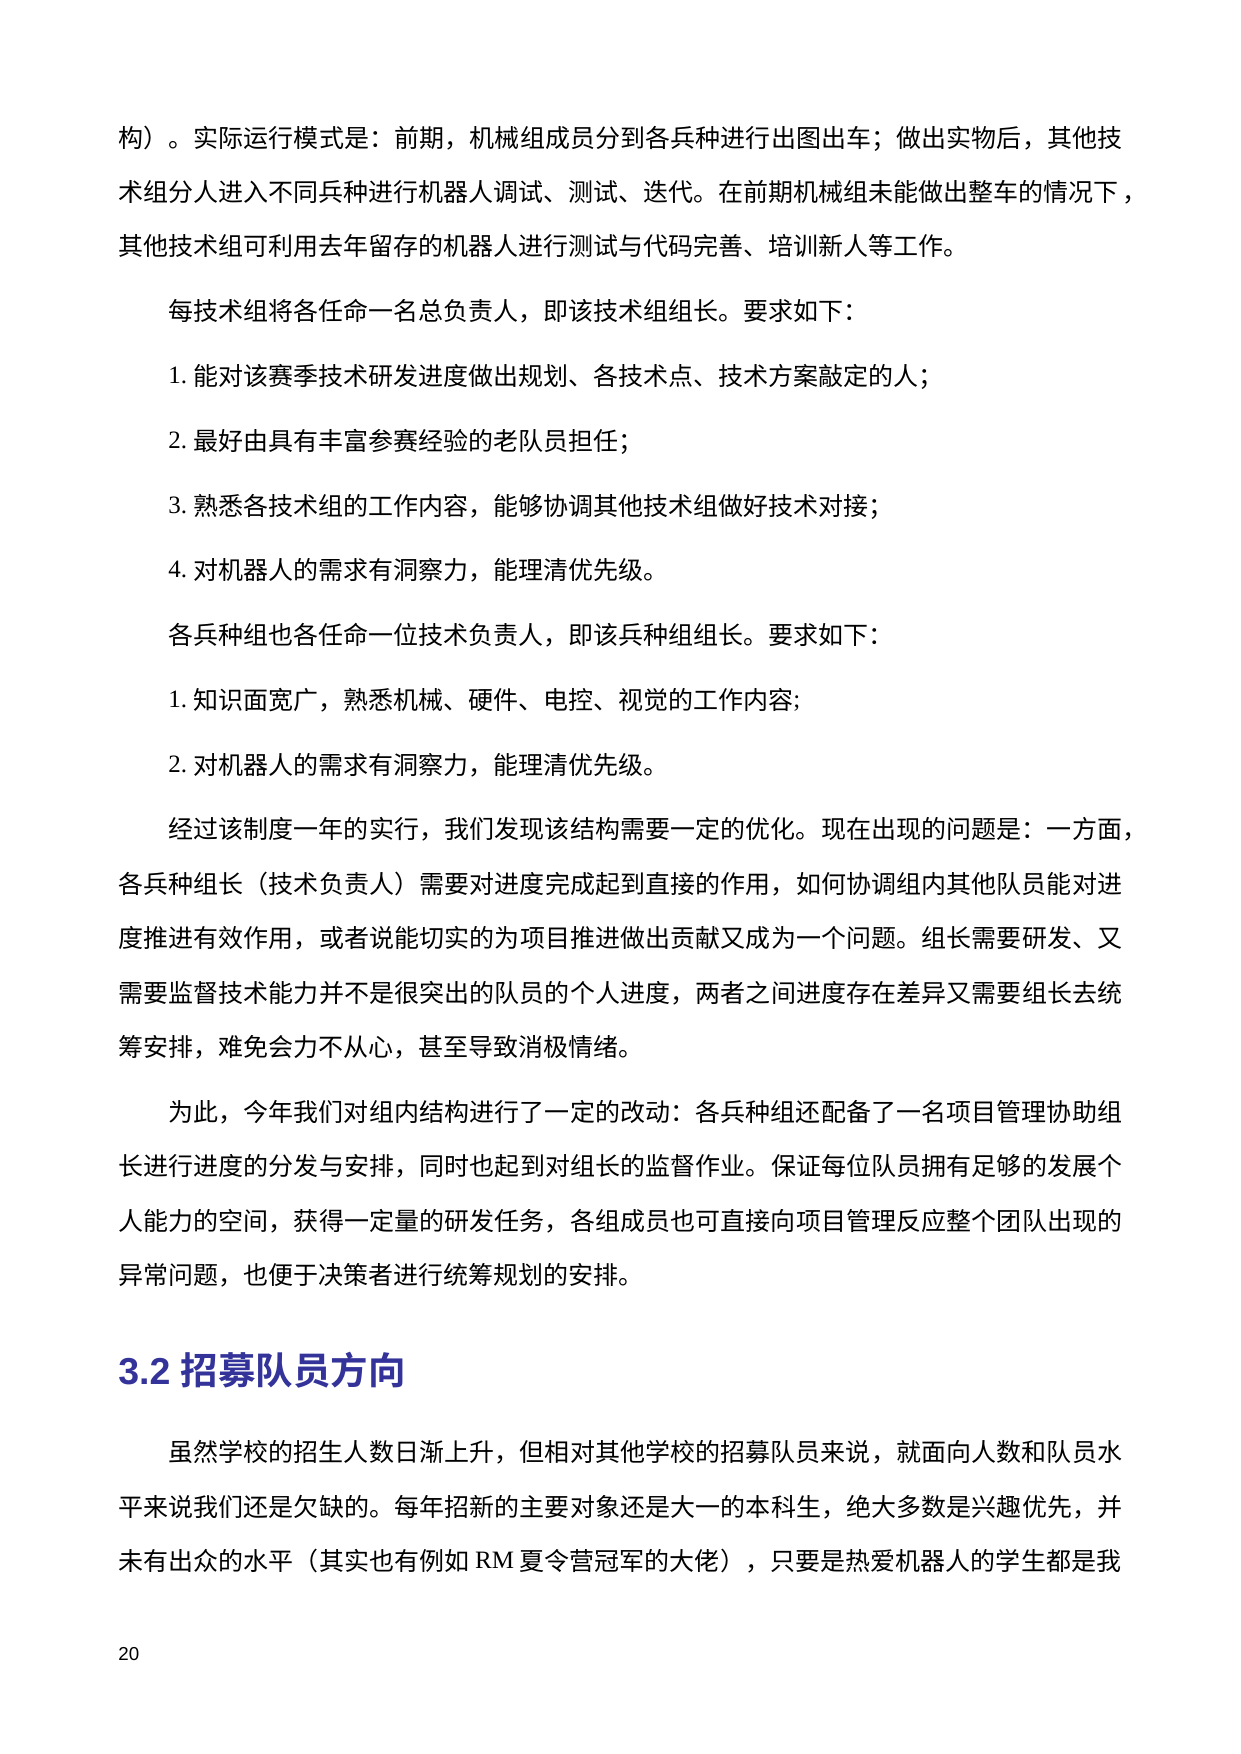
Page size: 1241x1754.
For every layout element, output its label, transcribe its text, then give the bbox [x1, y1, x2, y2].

text 1. 能对该赛季技术研发进度做出规划、各技术点、技术方案敲定的人； [118, 356, 1122, 393]
text 各兵种组也各任命一位技术负责人，即该兵种组组长。要求如下： [118, 616, 1122, 652]
text 2. 对机器人的需求有洞察力，能理清优先级。 [118, 745, 1122, 781]
text 每技术组将各任命一名总负责人，即该技术组组长。要求如下： [118, 292, 1122, 328]
subtitle 招募队员方向 [118, 1341, 1122, 1395]
text 经过该制度一年的实行，我们发现该结构需要一定的优化。现在出现的问题是：一方面，各兵种组长（技术负责人）需要对进度完成起到直接的作用，如何协调组内其他队员能对进度推进有效作用，或者说能切实的为项目推进做出贡献又成为一个问题。组长需要研发、又需要监督技术能力并不是很突出的队员的个人进度，两者之间进度存在差异又需要组长去统筹安排，难免会力不从心，甚至导致消极情绪。 [118, 810, 1122, 1064]
text 3. 熟悉各技术组的工作内容，能够协调其他技术组做好技术对接； [118, 486, 1122, 522]
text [118, 1433, 1122, 1578]
text 为此，今年我们对组内结构进行了一定的改动：各兵种组还配备了一名项目管理协助组长进行进度的分发与安排，同时也起到对组长的监督作业。保证每位队员拥有足够的发展个人能力的空间，获得一定量的研发任务，各组成员也可直接向项目管理反应整个团队出现的异常问题，也便于决策者进行统筹规划的安排。 [118, 1092, 1122, 1292]
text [118, 118, 1122, 263]
text 1. 知识面宽广，熟悉机械、硬件、电控、视觉的工作内容; [118, 680, 1122, 717]
text 4. 对机器人的需求有洞察力，能理清优先级。 [118, 551, 1122, 587]
text 2. 最好由具有丰富参赛经验的老队员担任； [118, 421, 1122, 457]
